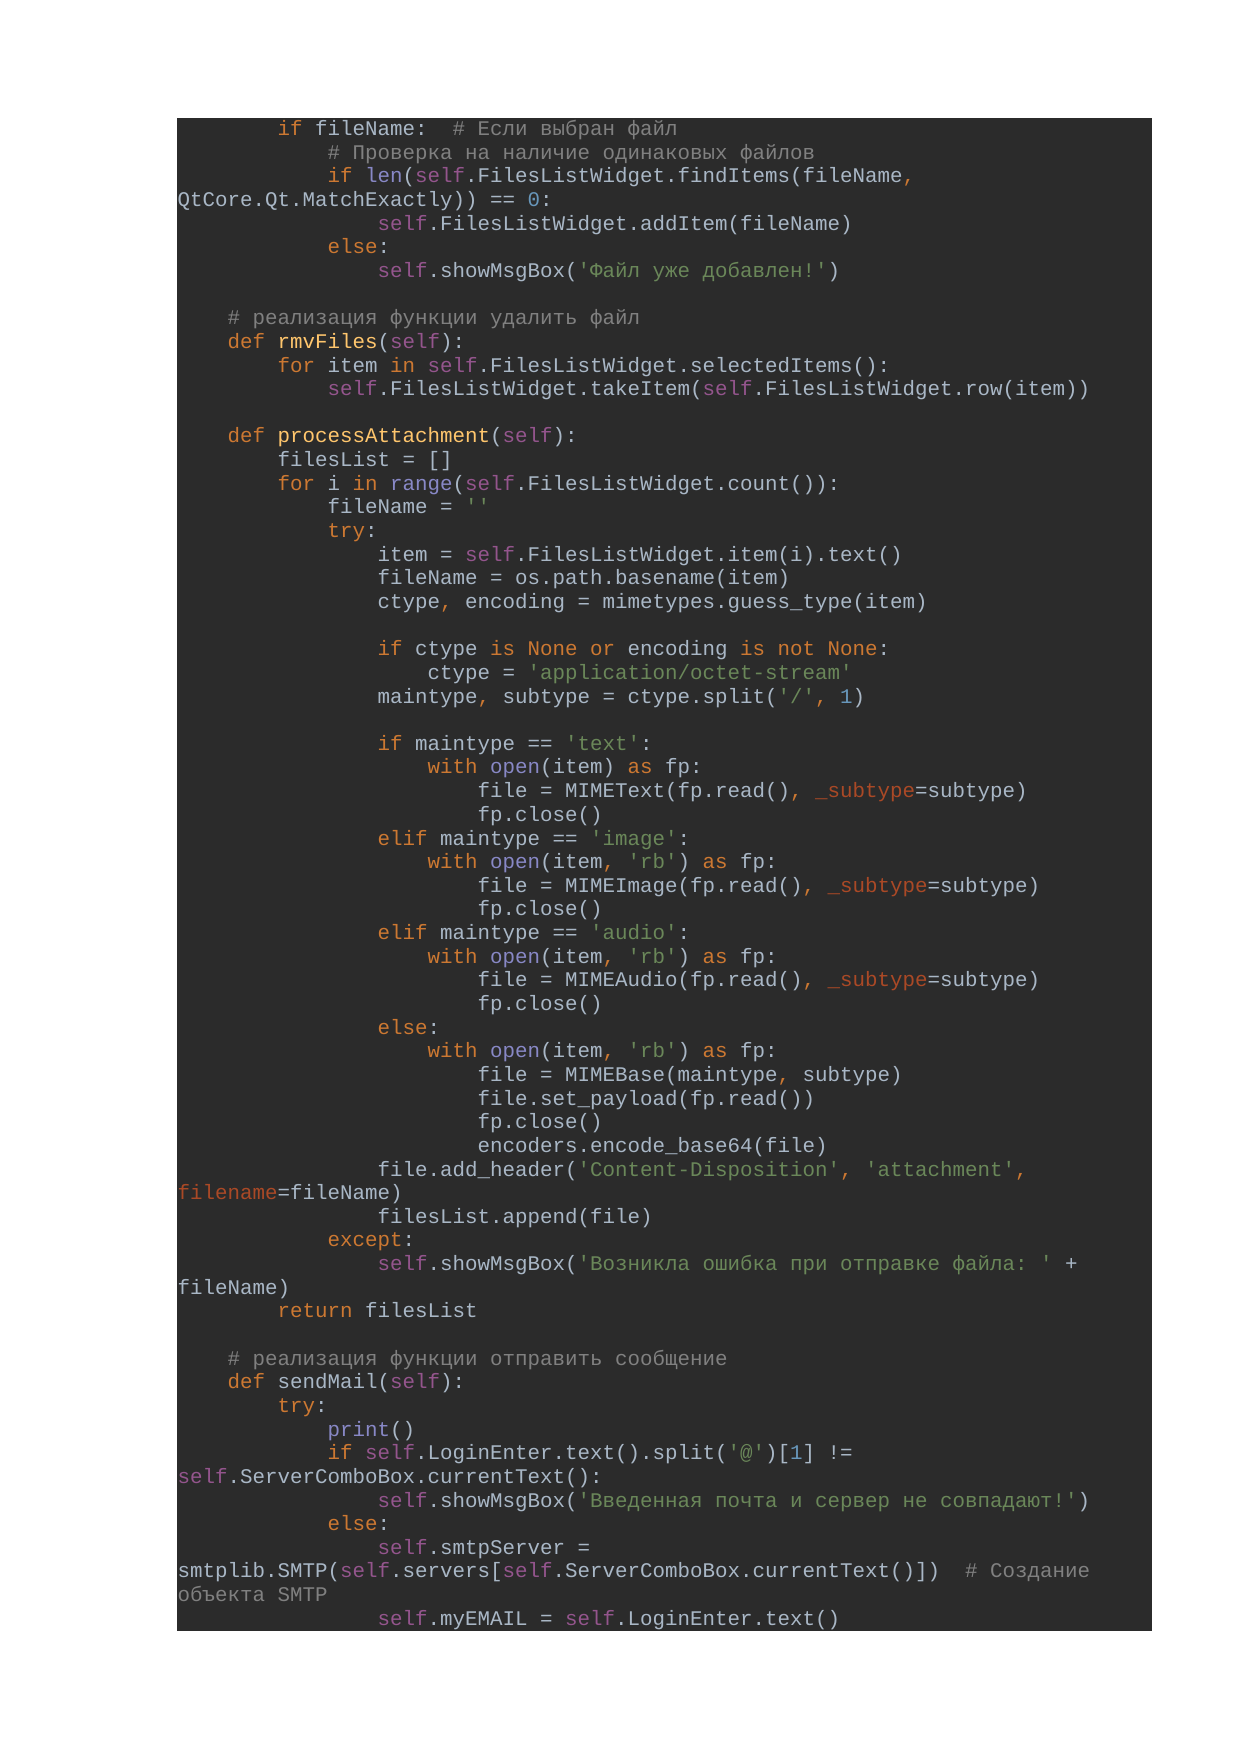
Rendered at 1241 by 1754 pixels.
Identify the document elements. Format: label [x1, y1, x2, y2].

text [177, 118, 1152, 1631]
